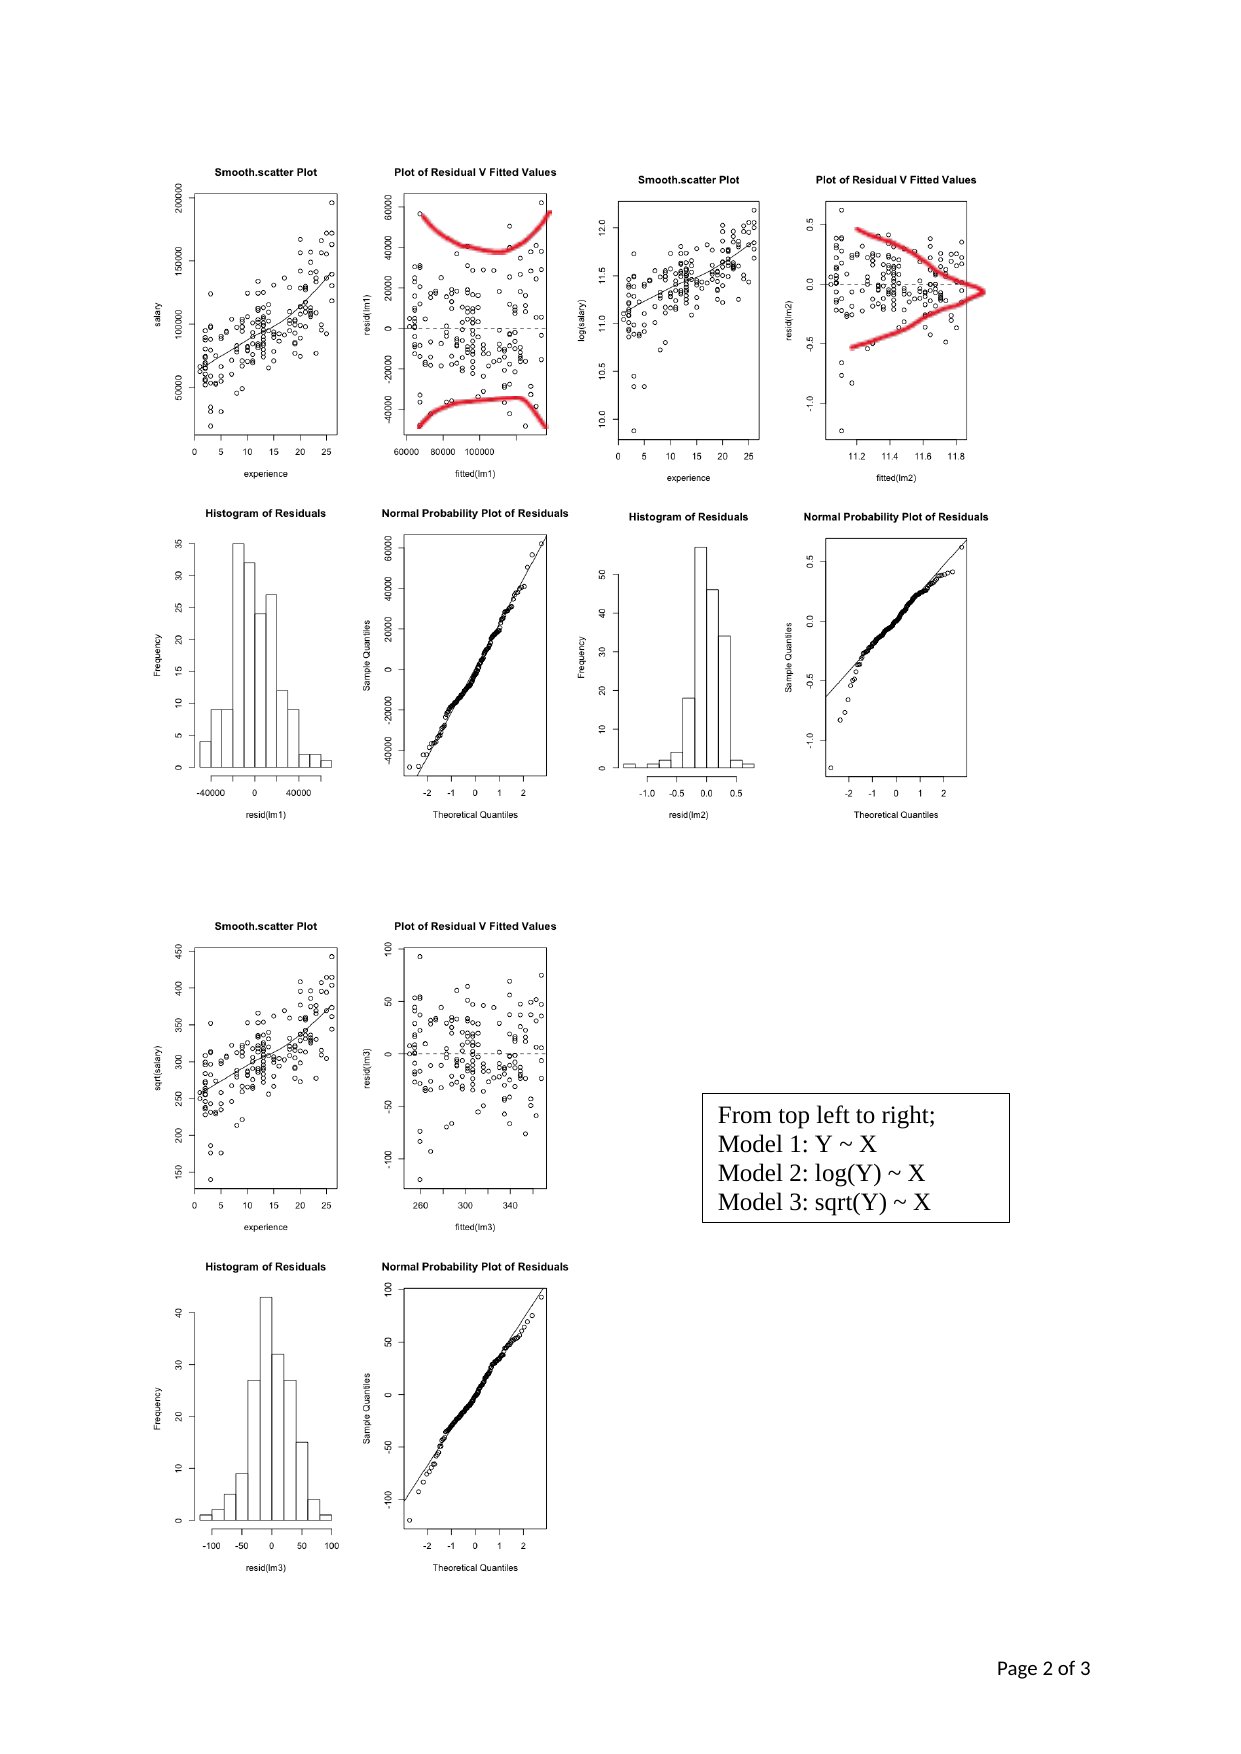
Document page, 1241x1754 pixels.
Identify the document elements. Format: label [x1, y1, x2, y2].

picture [150, 150, 569, 831]
picture [574, 157, 989, 831]
picture [150, 903, 569, 1584]
